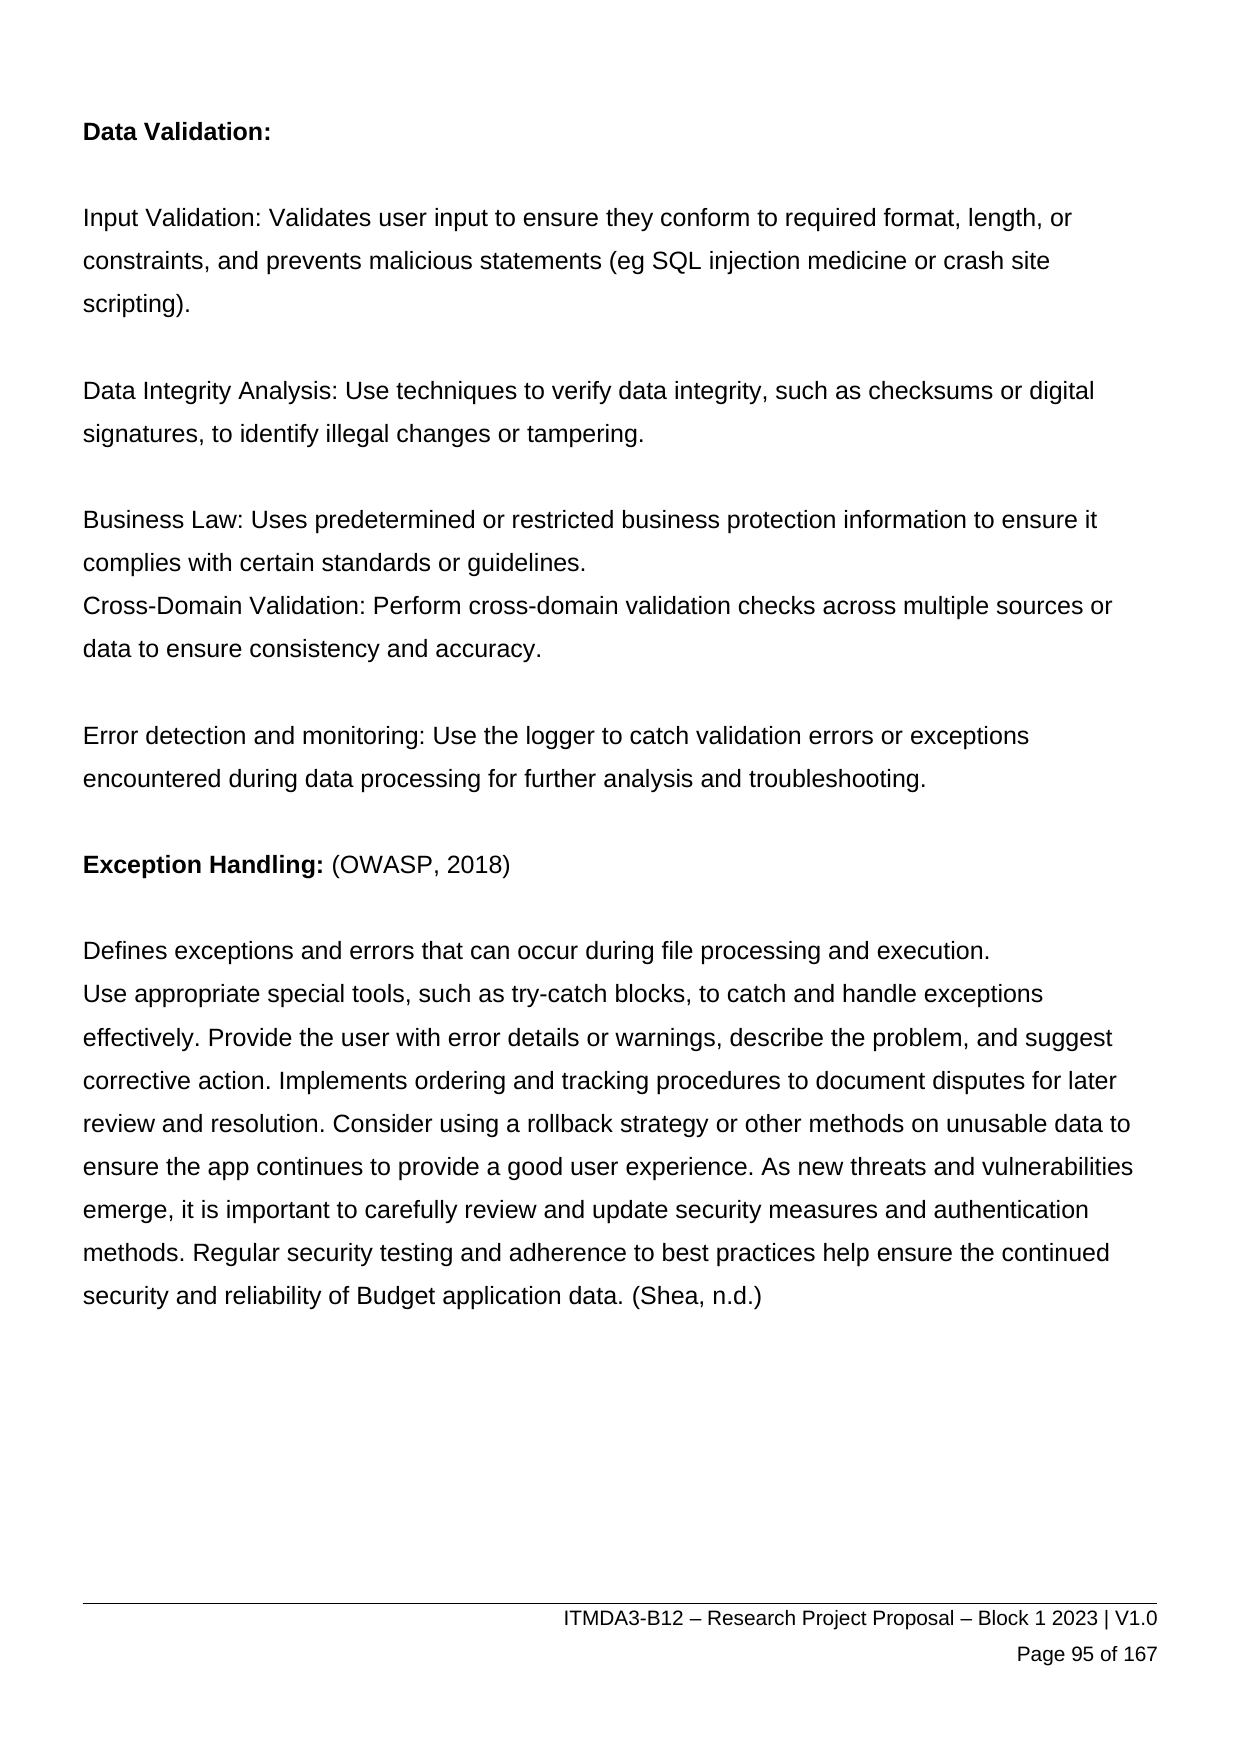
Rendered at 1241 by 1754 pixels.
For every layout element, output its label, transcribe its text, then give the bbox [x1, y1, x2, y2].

text Exception Handling: [83, 850, 1157, 879]
text Data Integrity Analysis: Use techniques to verify data integrity, such as checksums or digital signatures, to identify illegal changes or tampering. [83, 376, 1157, 447]
text Use appropriate special tools, such as try-catch blocks, to catch and handle exceptions effectively. Provide the user with error details or warnings, describe the problem, and suggest corrective action. Implements ordering and tracking procedures to document disputes for later review and resolution. Consider using a rollback strategy or other methods on unusable data to ensure the app continues to provide a good user experience. As new threats and vulnerabilities emerge, it is important to carefully review and update security measures and authentication methods. Regular security testing and adherence to best practices help ensure the continued security and reliability of Budget application data. [83, 979, 1157, 1310]
text Cross-Domain Validation: Perform cross-domain validation checks across multiple sources or data to ensure consistency and accuracy. [83, 591, 1157, 663]
text Input Validation: Validates user input to ensure they conform to required format, length, or constraints, and prevents malicious statements (eg SQL injection medicine or crash site scripting). [83, 203, 1157, 318]
text Defines exceptions and errors that can occur during file processing and execution. [83, 936, 1157, 965]
text Error detection and monitoring: Use the logger to catch validation errors or exceptions encountered during data processing for further analysis and troubleshooting. [83, 721, 1157, 792]
text Business Law: Uses predetermined or restricted business protection information to ensure it complies with certain standards or guidelines. [83, 505, 1157, 577]
text Data Validation: [83, 117, 1157, 146]
